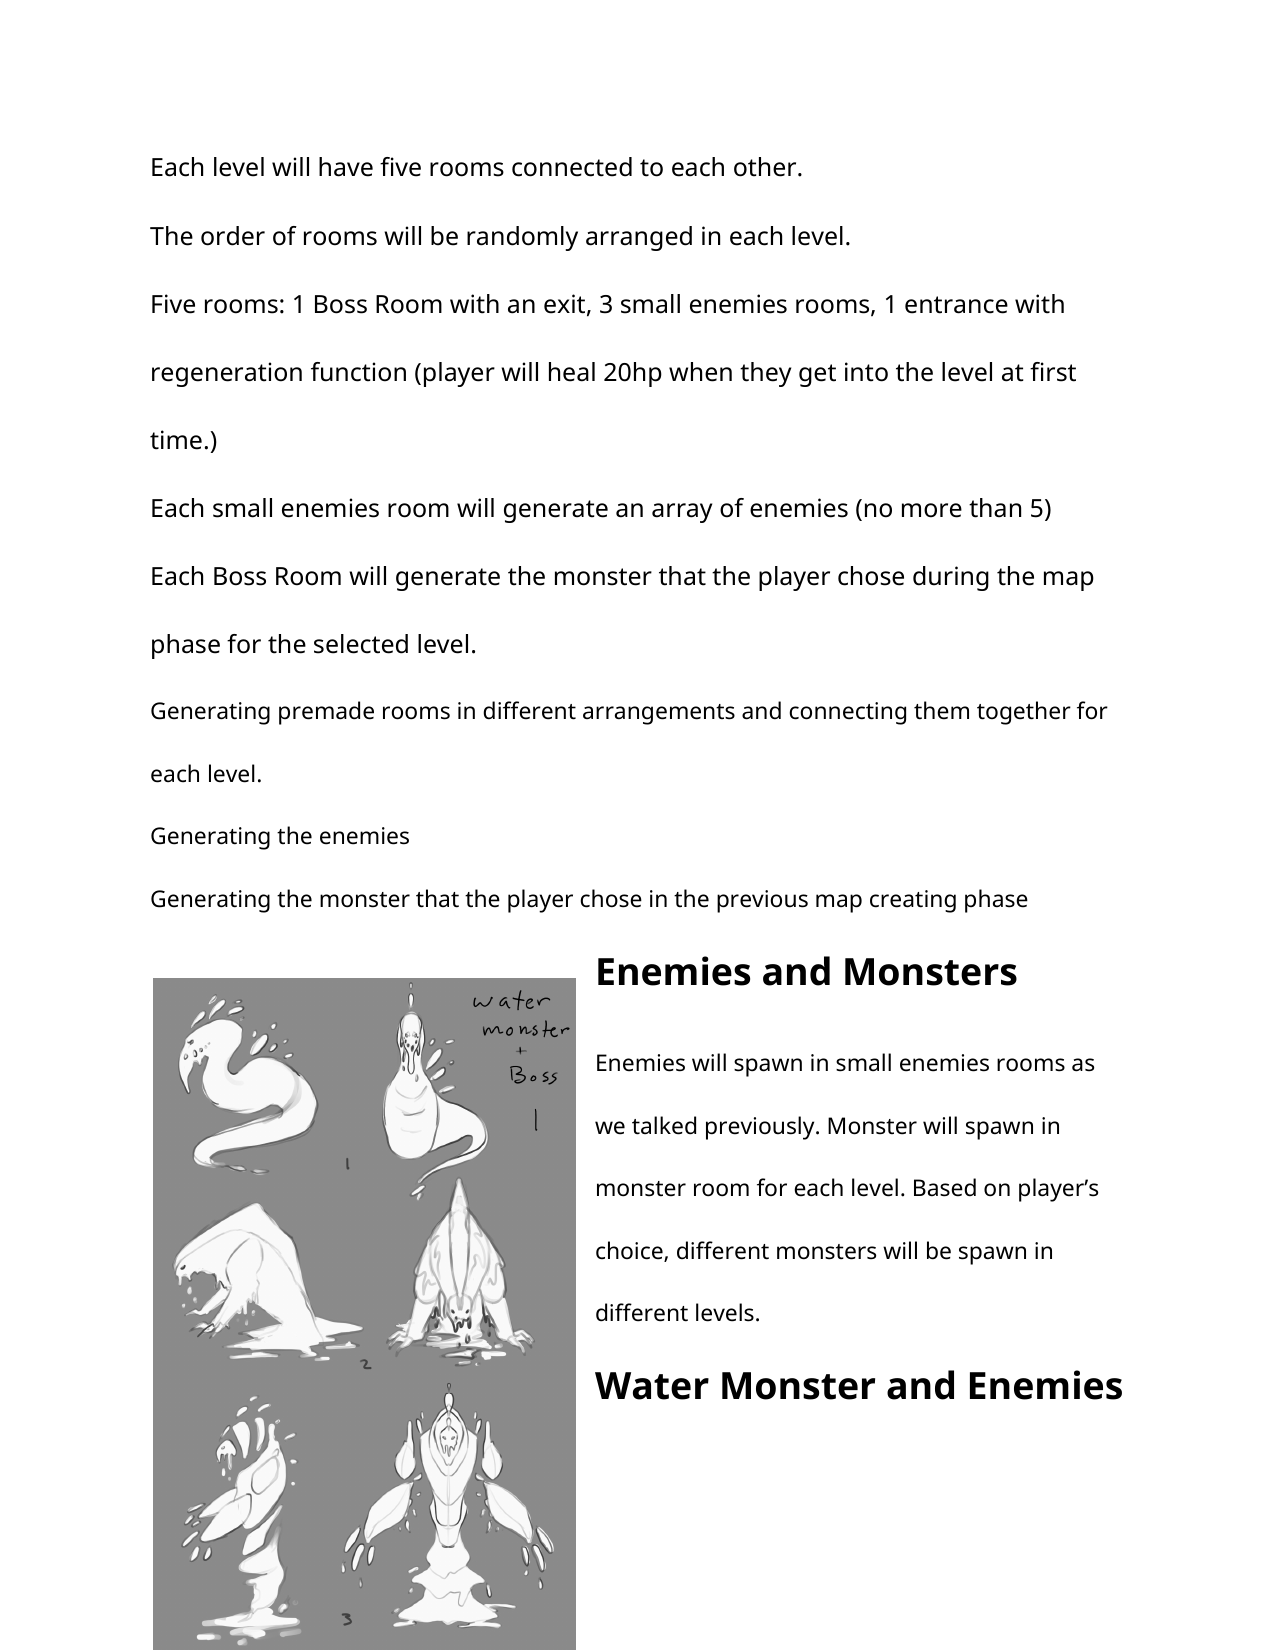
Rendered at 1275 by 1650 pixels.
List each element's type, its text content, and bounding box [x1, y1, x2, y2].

text Generating premade rooms in different arrangements and connecting them together for each level. [150, 695, 1125, 789]
text Enemies and Monsters [150, 945, 1125, 996]
text Enemies will spawn in small enemies rooms as we talked previously. Monster will spawn in monster room for each level. Based on player’s choice, different monsters will be spawn in different levels. [576, 1047, 1125, 1328]
text Each small enemies room will generate an array of enemies (no more than 5) [150, 491, 1125, 525]
text Each Boss Room will generate the monster that the player chose during the map phase for the selected level. [150, 559, 1125, 661]
text Each level will have five rooms connected to each other. [150, 150, 1125, 184]
text The order of rooms will be randomly arranged in each level. [150, 218, 1125, 252]
text Five rooms: 1 Boss Room with an exit, 3 small enemies rooms, 1 entrance with regeneration function (player will heal 20hp when they get into the level at first time.) [150, 286, 1125, 457]
text Generating the enemies [150, 820, 1125, 851]
text Water Monster and Enemies [576, 1359, 1125, 1411]
picture [153, 978, 576, 1650]
text Generating the monster that the player chose in the previous map creating phase [150, 882, 1125, 914]
